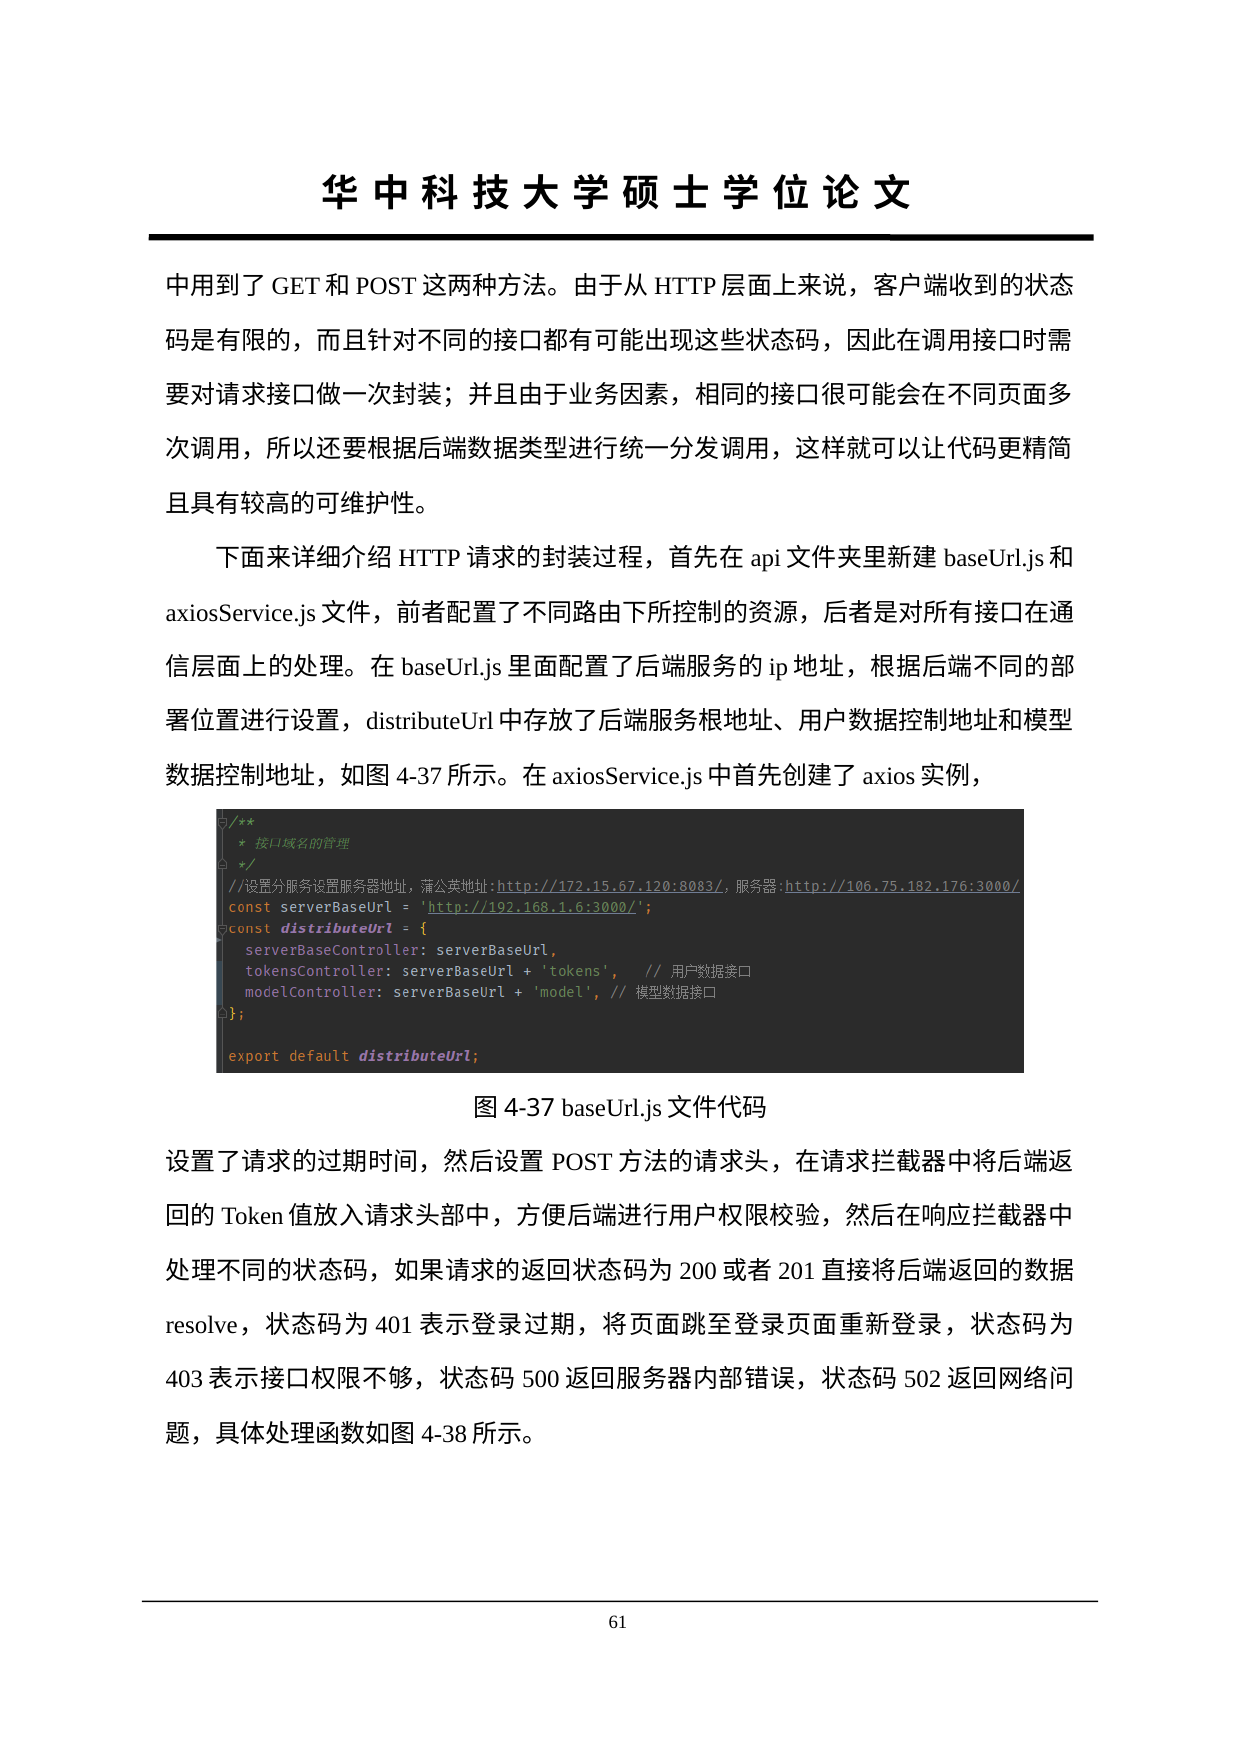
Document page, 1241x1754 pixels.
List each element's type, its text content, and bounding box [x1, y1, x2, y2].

picture [216, 809, 1024, 1073]
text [165, 266, 1075, 519]
